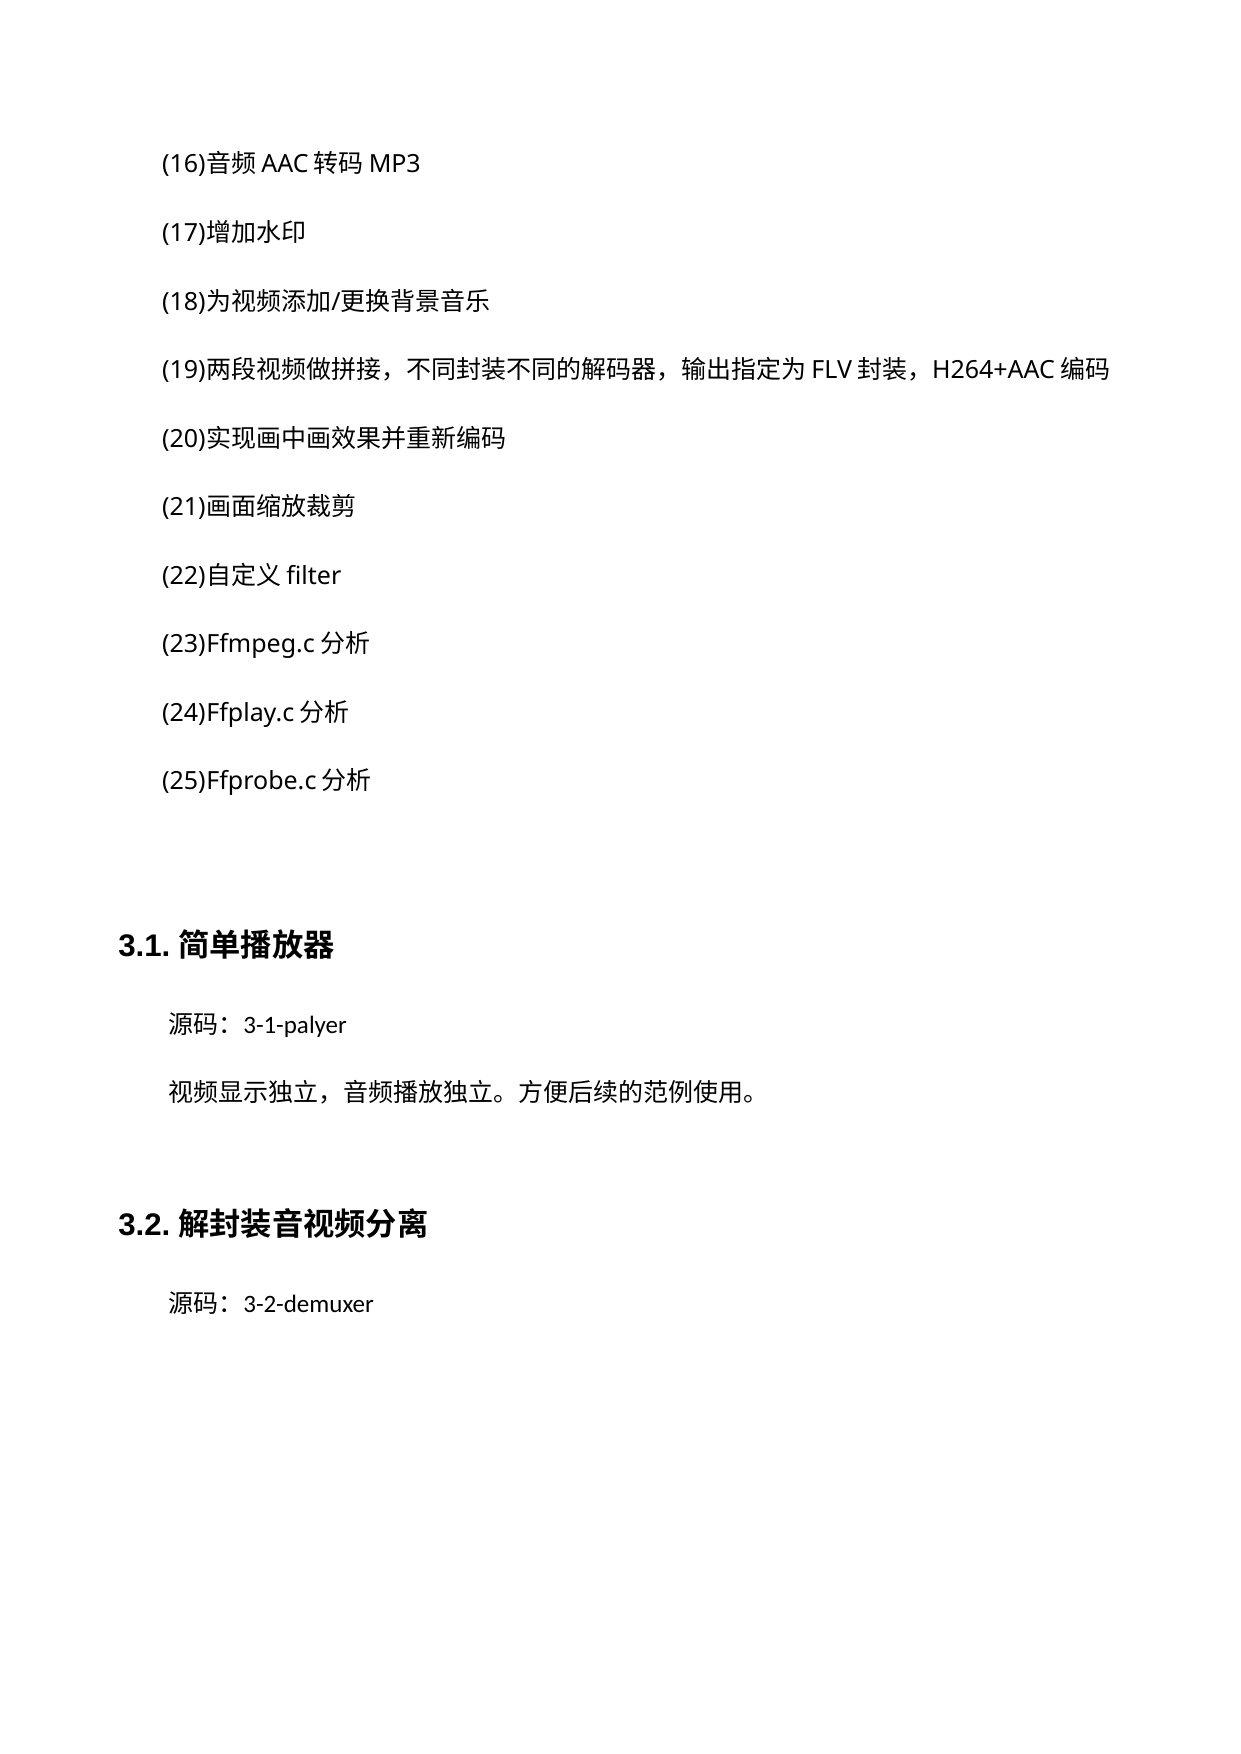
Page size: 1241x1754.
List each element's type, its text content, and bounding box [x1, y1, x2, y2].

list 实现画中画效果并重新编码 [162, 404, 1122, 469]
list Ffmpeg.c分析 [162, 609, 1122, 674]
text 源码：3-1-palyer [118, 990, 1122, 1055]
list Ffplay.c分析 [162, 678, 1122, 743]
list 自定义filter [162, 541, 1122, 606]
list 增加水印 [162, 198, 1122, 263]
list 音频AAC转码MP3 [162, 129, 1122, 194]
text 源码：3-2-demuxer [118, 1269, 1122, 1334]
subtitle 简单播放器 [118, 910, 1122, 975]
list 画面缩放裁剪 [162, 472, 1122, 537]
list 为视频添加/更换背景音乐 [162, 267, 1122, 332]
text 视频显示独立，音频播放独立。方便后续的范例使用。 [118, 1058, 1122, 1123]
list 两段视频做拼接，不同封装不同的解码器，输出指定为FLV封装，H264+AAC编码 [162, 335, 1122, 400]
list Ffprobe.c分析 [162, 746, 1122, 811]
subtitle 解封装音视频分离 [118, 1189, 1122, 1254]
